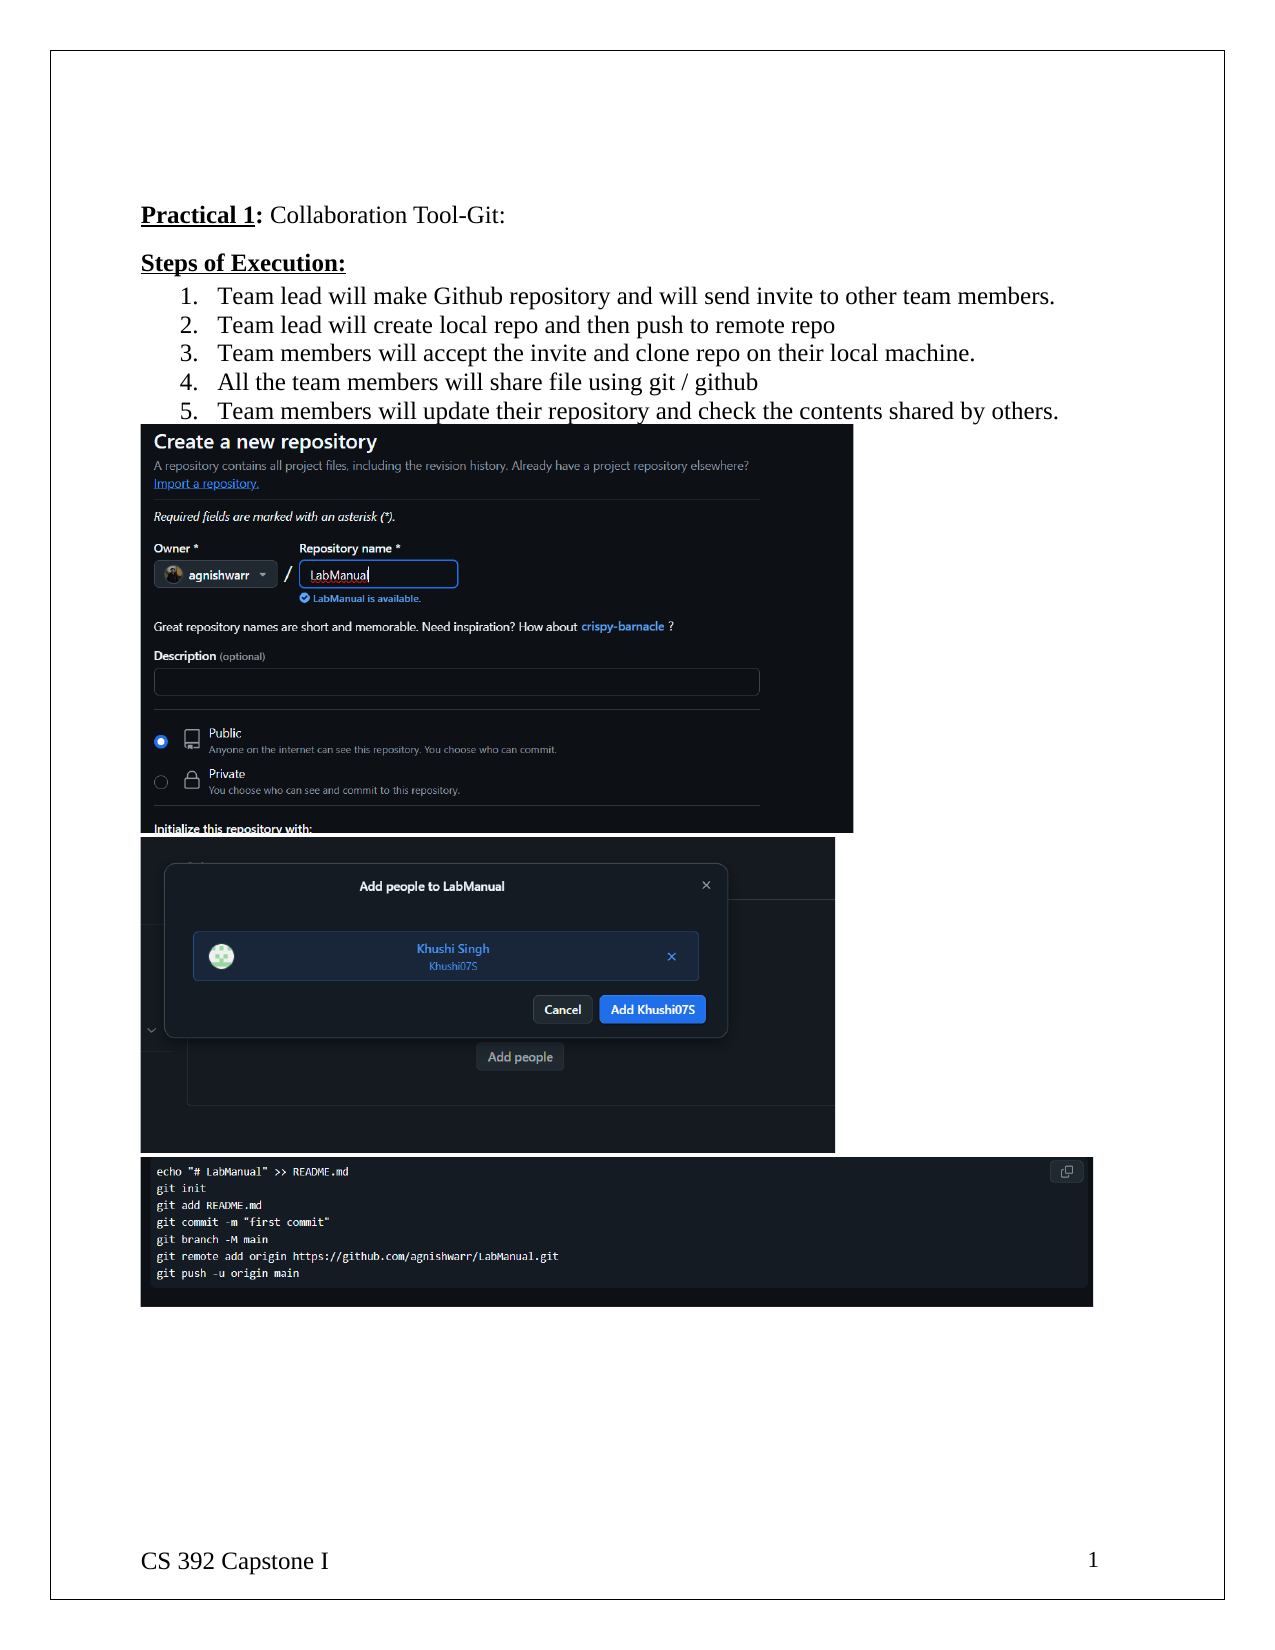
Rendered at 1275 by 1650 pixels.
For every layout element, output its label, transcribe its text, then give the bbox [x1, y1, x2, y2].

list Team members will update their repository and check the contents shared by others. [179, 396, 1125, 425]
text Steps of Execution: [141, 248, 1125, 277]
list Team lead will make Github repository and will send invite to other team members. [179, 281, 1125, 310]
picture [140, 1157, 1094, 1307]
text Practical 1: Collaboration Tool-Git: [141, 200, 1125, 229]
list All the team members will share file using git / github [179, 367, 1125, 396]
list Team lead will create local repo and then push to remote repo [179, 310, 1125, 338]
list Team members will accept the invite and clone repo on their local machine. [179, 338, 1125, 367]
picture [140, 424, 854, 833]
picture [140, 837, 836, 1153]
